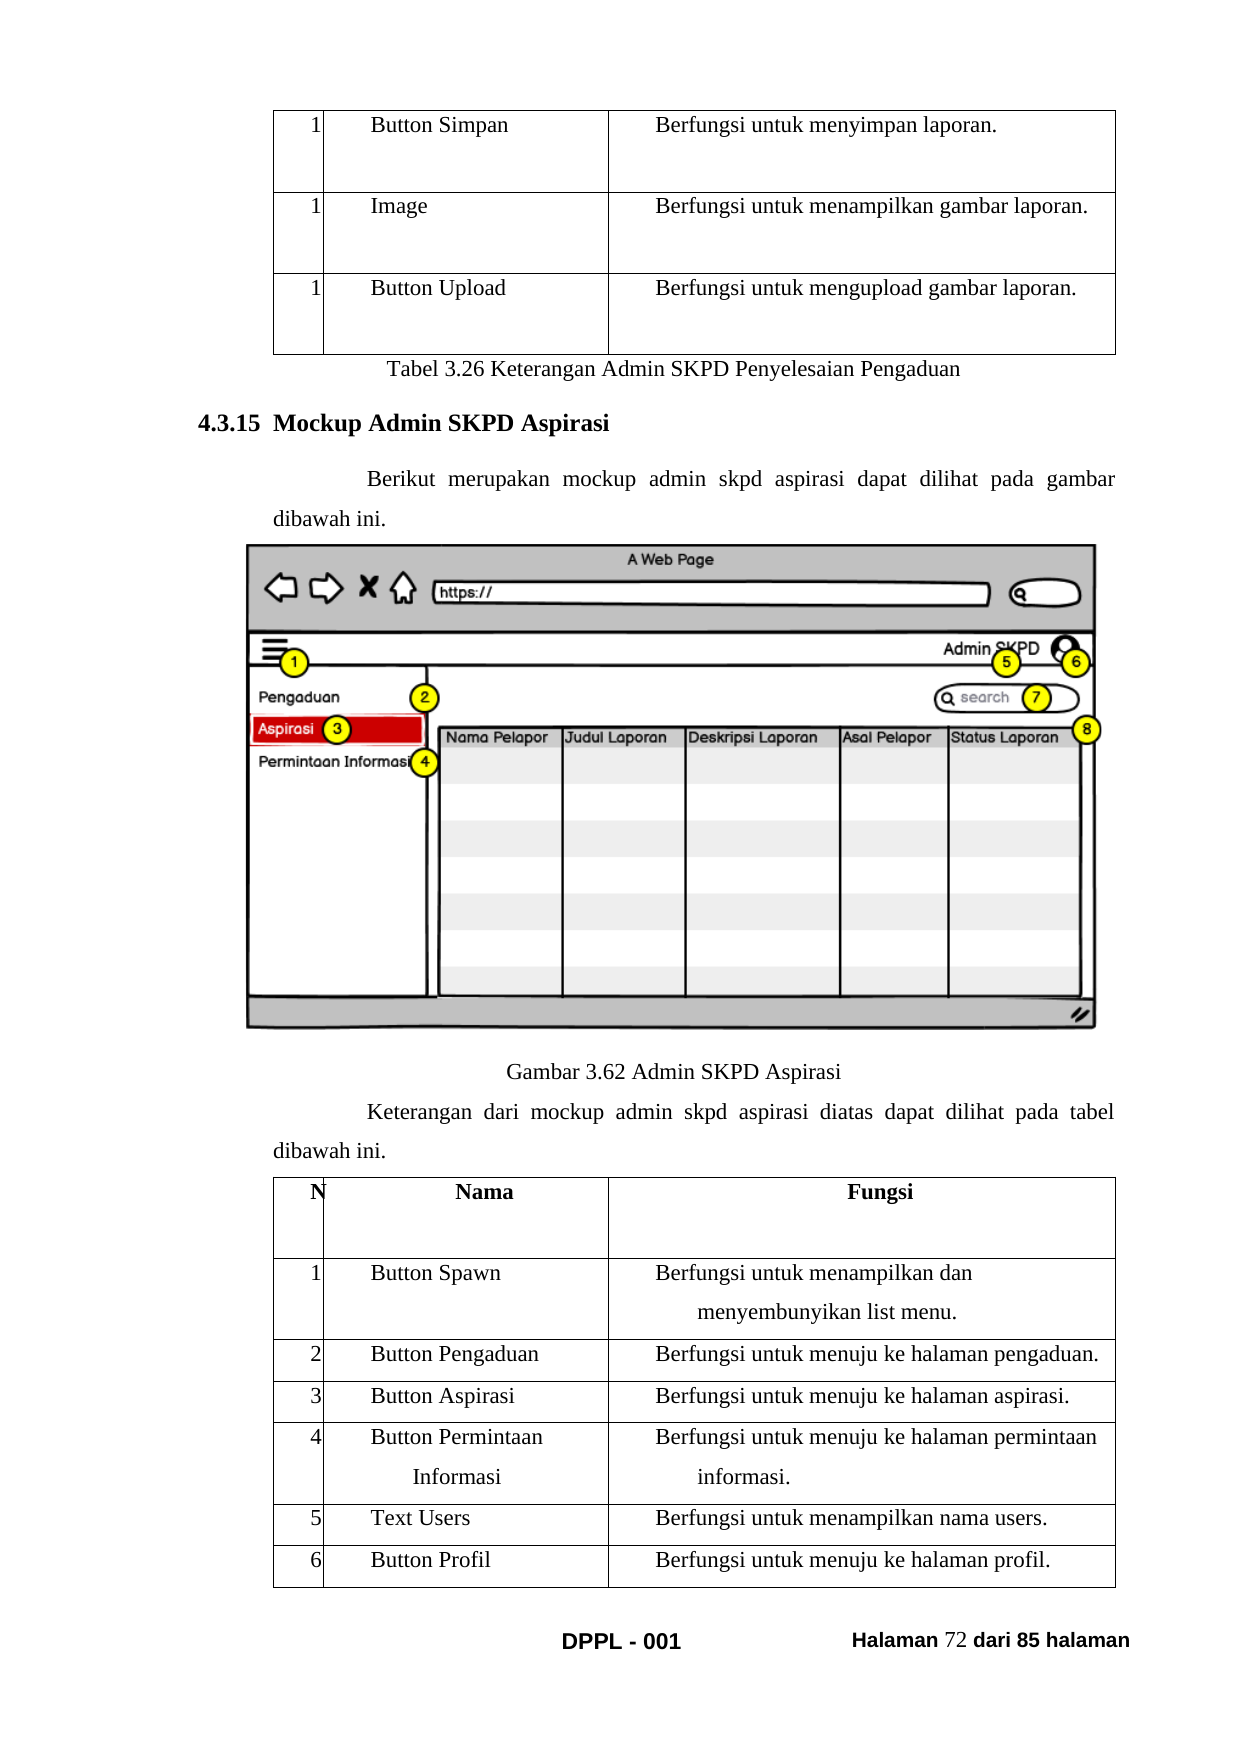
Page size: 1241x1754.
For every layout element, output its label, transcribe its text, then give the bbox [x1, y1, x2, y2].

table_header No [274, 1178, 323, 1258]
table_cell Button Aspirasi [324, 1382, 608, 1422]
table_cell Button Pengaduan [324, 1340, 608, 1381]
table_cell 6 [274, 1546, 323, 1587]
list Mockup Admin SKPD Aspirasi [198, 408, 1116, 436]
table_cell Button Permintaan Informasi [324, 1423, 608, 1503]
table_cell Berfungsi untuk menampilkan gambar laporan. [609, 193, 1115, 273]
table_header Fungsi [609, 1178, 1115, 1258]
table_cell Berfungsi untuk menampilkan dan menyembunyikan list menu. [609, 1259, 1115, 1339]
text Tabel 3.26 Keterangan Admin SKPD Penyelesaian Pengaduan [231, 355, 1116, 381]
table_cell Berfungsi untuk mengupload gambar laporan. [609, 274, 1115, 354]
table_cell Berfungsi untuk menuju ke halaman permintaan informasi. [609, 1423, 1115, 1503]
table_cell Berfungsi untuk menuju ke halaman pengaduan. [609, 1340, 1115, 1381]
table_cell 1 [274, 1259, 323, 1339]
table_cell Berfungsi untuk menuju ke halaman aspirasi. [609, 1382, 1115, 1422]
table_cell 15 [274, 274, 323, 354]
table_cell Button Simpan [324, 111, 608, 192]
table_cell Berfungsi untuk menyimpan laporan. [609, 111, 1115, 192]
table_cell Berfungsi untuk menuju ke halaman profil. [609, 1546, 1115, 1587]
table_cell 5 [274, 1505, 323, 1545]
text Keterangan dari mockup admin skpd aspirasi diatas dapat dilihat pada tabel dibawah ini. [273, 1098, 1116, 1163]
table_header Nama [324, 1178, 608, 1258]
table_cell 13 [274, 111, 323, 192]
picture [245, 544, 1102, 1030]
table_cell 2 [274, 1340, 323, 1381]
text Gambar 3.62 Admin SKPD Aspirasi [231, 1058, 1116, 1084]
table_cell Button Spawn [324, 1259, 608, 1339]
table_cell Image [324, 193, 608, 273]
table_cell 4 [274, 1423, 323, 1503]
text Berikut merupakan mockup admin skpd aspirasi dapat dilihat pada gambar dibawah ini. [273, 465, 1116, 531]
table_cell Berfungsi untuk menampilkan nama users. [609, 1505, 1115, 1545]
table_cell 14 [274, 193, 323, 273]
table_cell Button Profil [324, 1546, 608, 1587]
table_cell Text Users [324, 1505, 608, 1545]
table_cell Button Upload [324, 274, 608, 354]
table_cell 3 [274, 1382, 323, 1422]
